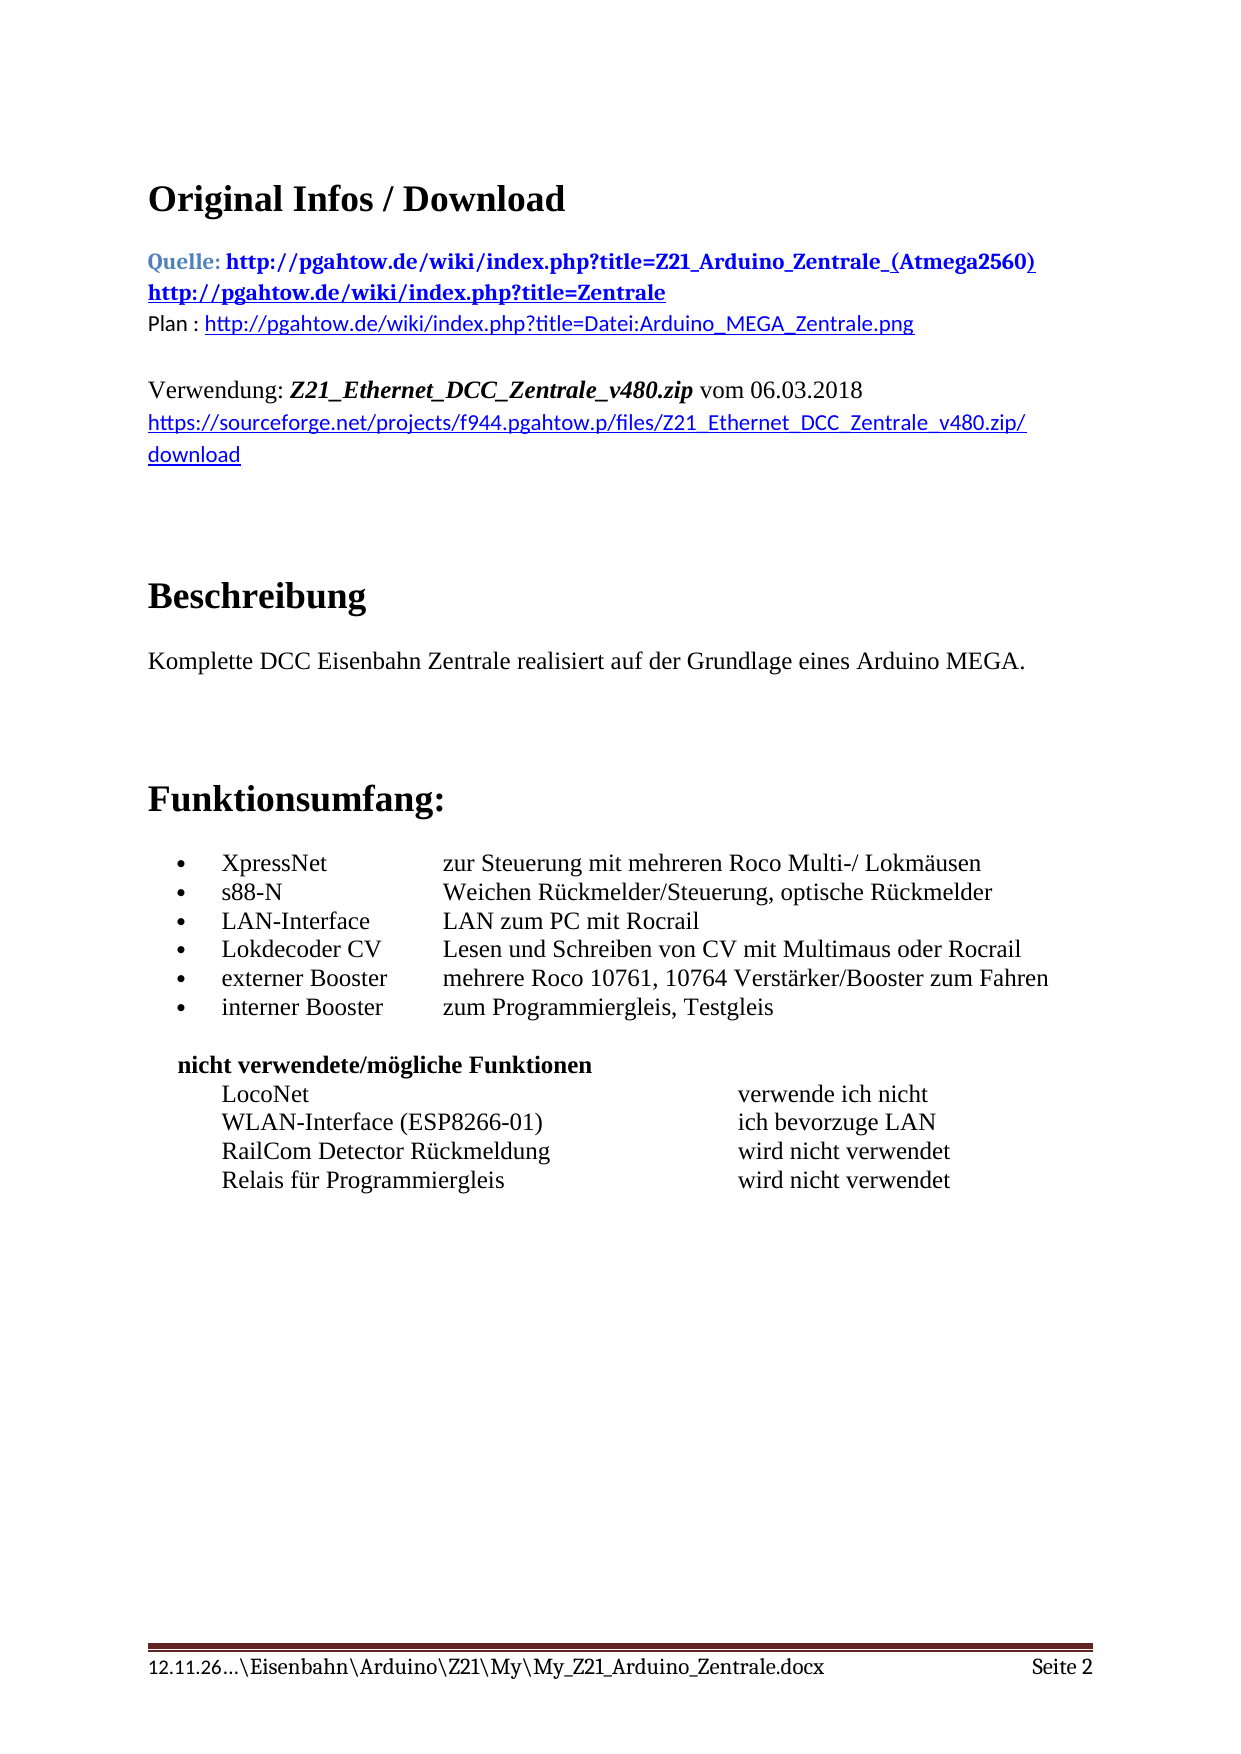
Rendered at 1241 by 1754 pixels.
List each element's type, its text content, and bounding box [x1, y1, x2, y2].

list externer Booster mehrere Roco 10761, 10764 Verstärker/Booster zum Fahren [177, 963, 1093, 992]
text Plan : http://pgahtow.de/wiki/index.php?title=Datei:Arduino_MEGA_Zentrale.png Verwendung: Z21_Ethernet_DCC_Zentrale_v480.zip vom 06.03.2018 https://sourceforge.net/projects/f944.pgahtow.p/files/Z21_Ethernet_DCC_Zentrale_v480.zip/download [148, 309, 1093, 468]
subtitle Quelle: http://pgahtow.de/wiki/index.php?title=Z21_Arduino_Zentrale_(Atmega2560) http://pgahtow.de/wiki/index.php?title=Zentrale [148, 249, 1093, 306]
subtitle Original Infos / Download [148, 177, 1093, 220]
list Lokdecoder CV Lesen und Schreiben von CV mit Multimaus oder Rocrail [177, 934, 1093, 963]
list interner Booster zum Programmiergleis, Testgleis [177, 992, 1093, 1021]
subtitle Beschreibung [148, 573, 1093, 617]
subtitle Funktionsumfang: [148, 776, 1093, 819]
list s88-N Weichen Rückmelder/Steuerung, optische Rückmelder [177, 877, 1093, 906]
text Komplette DCC Eisenbahn Zentrale realisiert auf der Grundlage eines Arduino MEGA. [148, 646, 1093, 674]
list XpressNet zur Steuerung mit mehreren Roco Multi-/ Lokmäusen [177, 848, 1093, 877]
text nicht verwendete/mögliche Funktionen LocoNet verwende ich nicht WLAN-Interface (ESP8266-01) ich bevorzuge LAN RailCom Detector Rückmeldung wird nicht verwendet Relais für Programmiergleis wird nicht verwendet [177, 1050, 1093, 1222]
list LAN-Interface LAN zum PC mit Rocrail [177, 906, 1093, 934]
